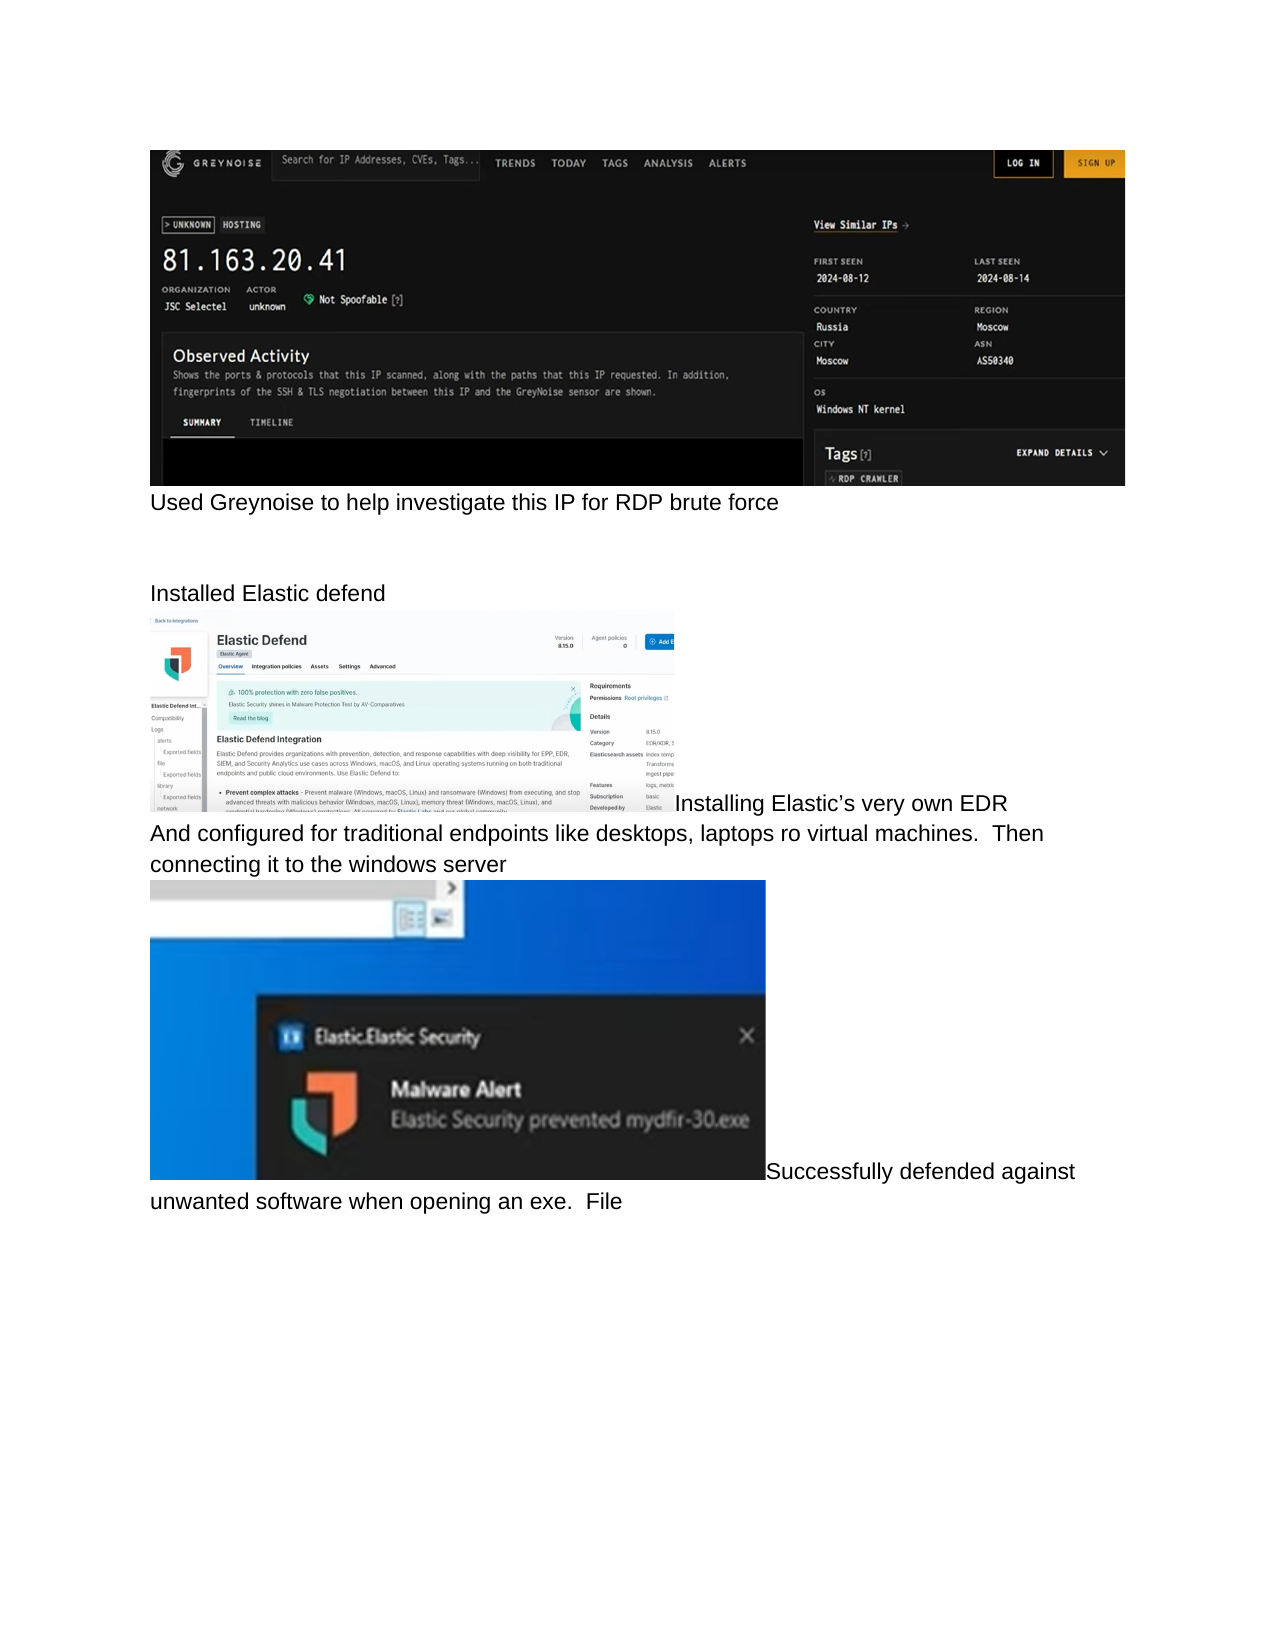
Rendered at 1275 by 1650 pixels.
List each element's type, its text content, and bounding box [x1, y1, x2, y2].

text And configured for traditional endpoints like desktops, laptops ro virtual machines. Then connecting it to the windows server [150, 820, 1125, 877]
picture [150, 150, 1125, 486]
text Used Greynoise to help investigate this IP for RDP brute force [150, 489, 1125, 516]
picture [150, 880, 766, 1180]
picture [150, 610, 675, 812]
text Installed Elastic defend [150, 580, 1125, 606]
